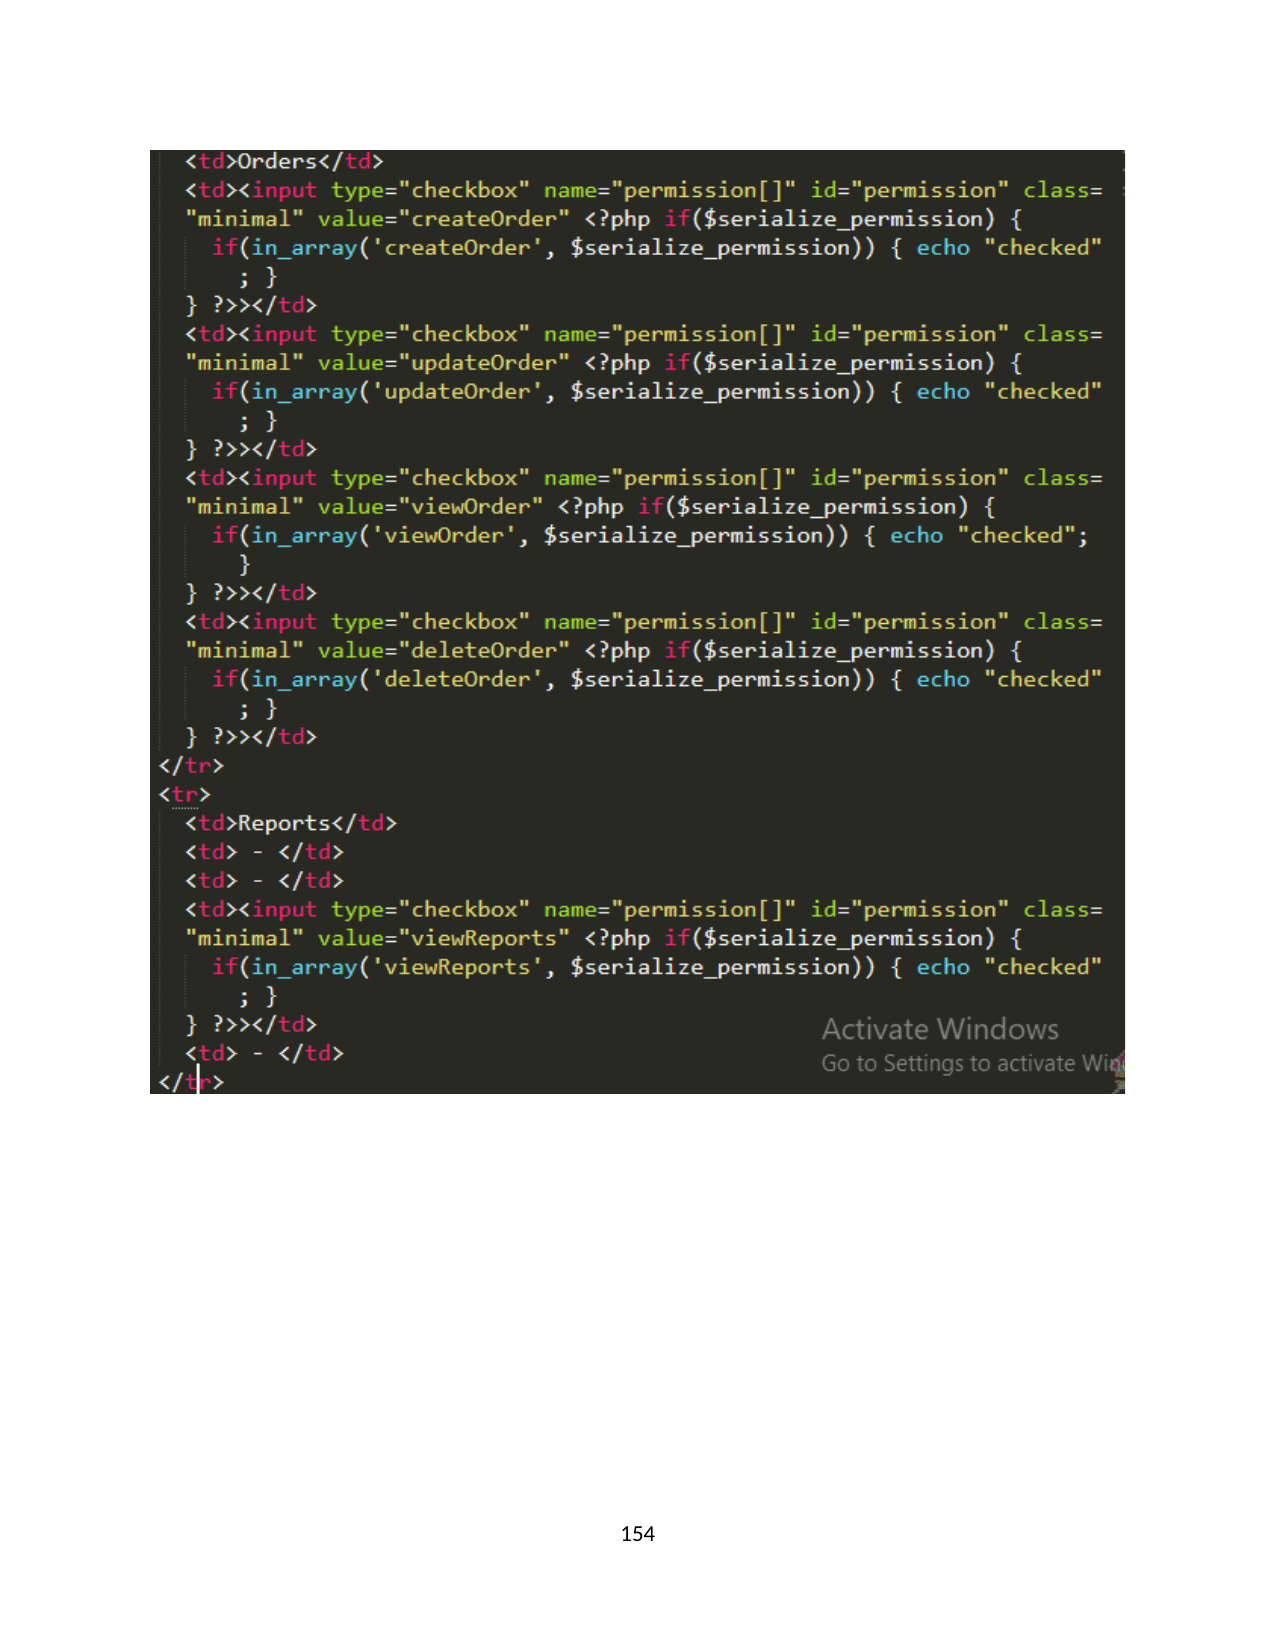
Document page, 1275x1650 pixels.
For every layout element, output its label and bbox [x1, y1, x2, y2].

picture [150, 150, 1125, 1094]
